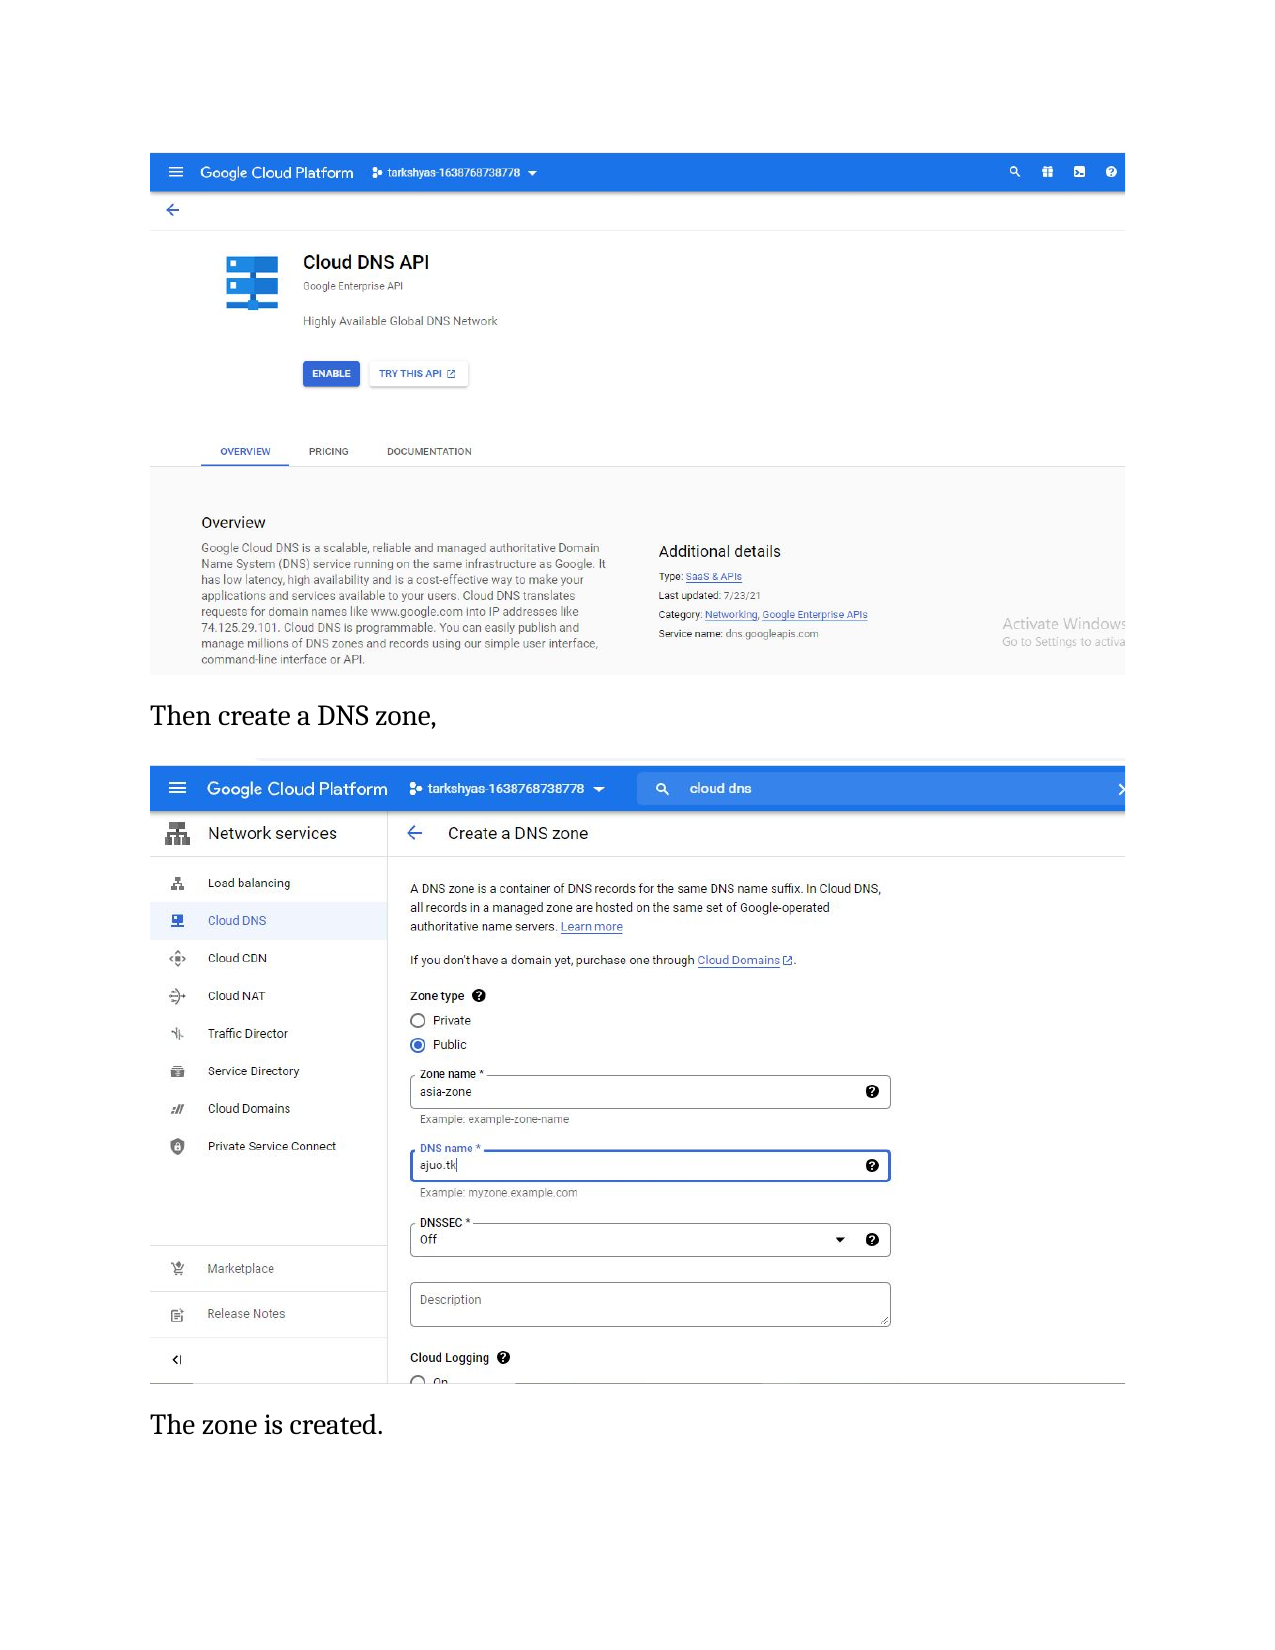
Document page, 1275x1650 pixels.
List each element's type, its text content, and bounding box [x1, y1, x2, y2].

text The zone is created. [150, 1408, 1125, 1442]
picture [150, 758, 1125, 1384]
picture [150, 150, 1125, 675]
text Then create a DNS zone, [150, 699, 1125, 733]
